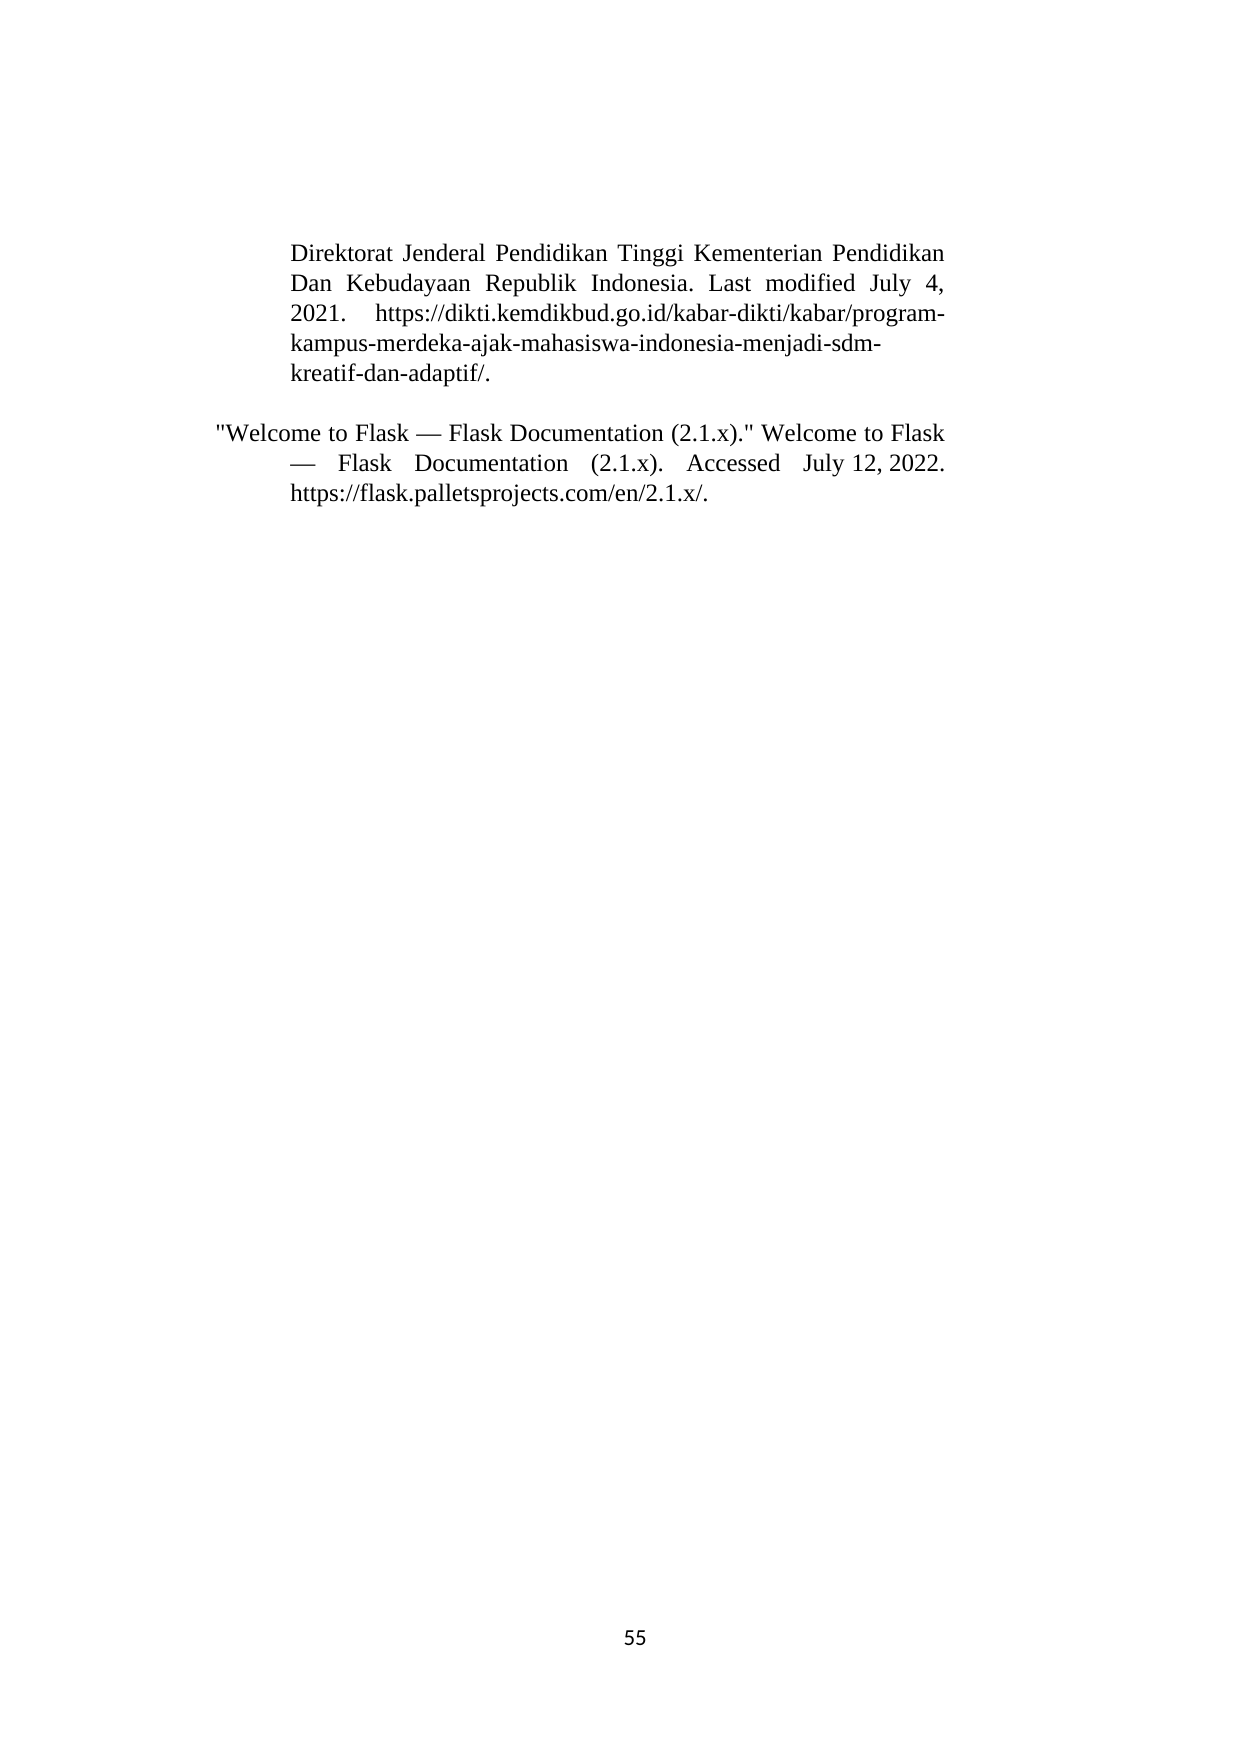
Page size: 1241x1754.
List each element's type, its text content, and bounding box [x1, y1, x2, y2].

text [215, 236, 945, 387]
text "Welcome to Flask — Flask Documentation (2.1.x)." Welcome to Flask — Flask Documentation (2.1.x). Accessed July 12, 2022. https://flask.palletsprojects.com/en/2.1.x/. [215, 416, 945, 507]
